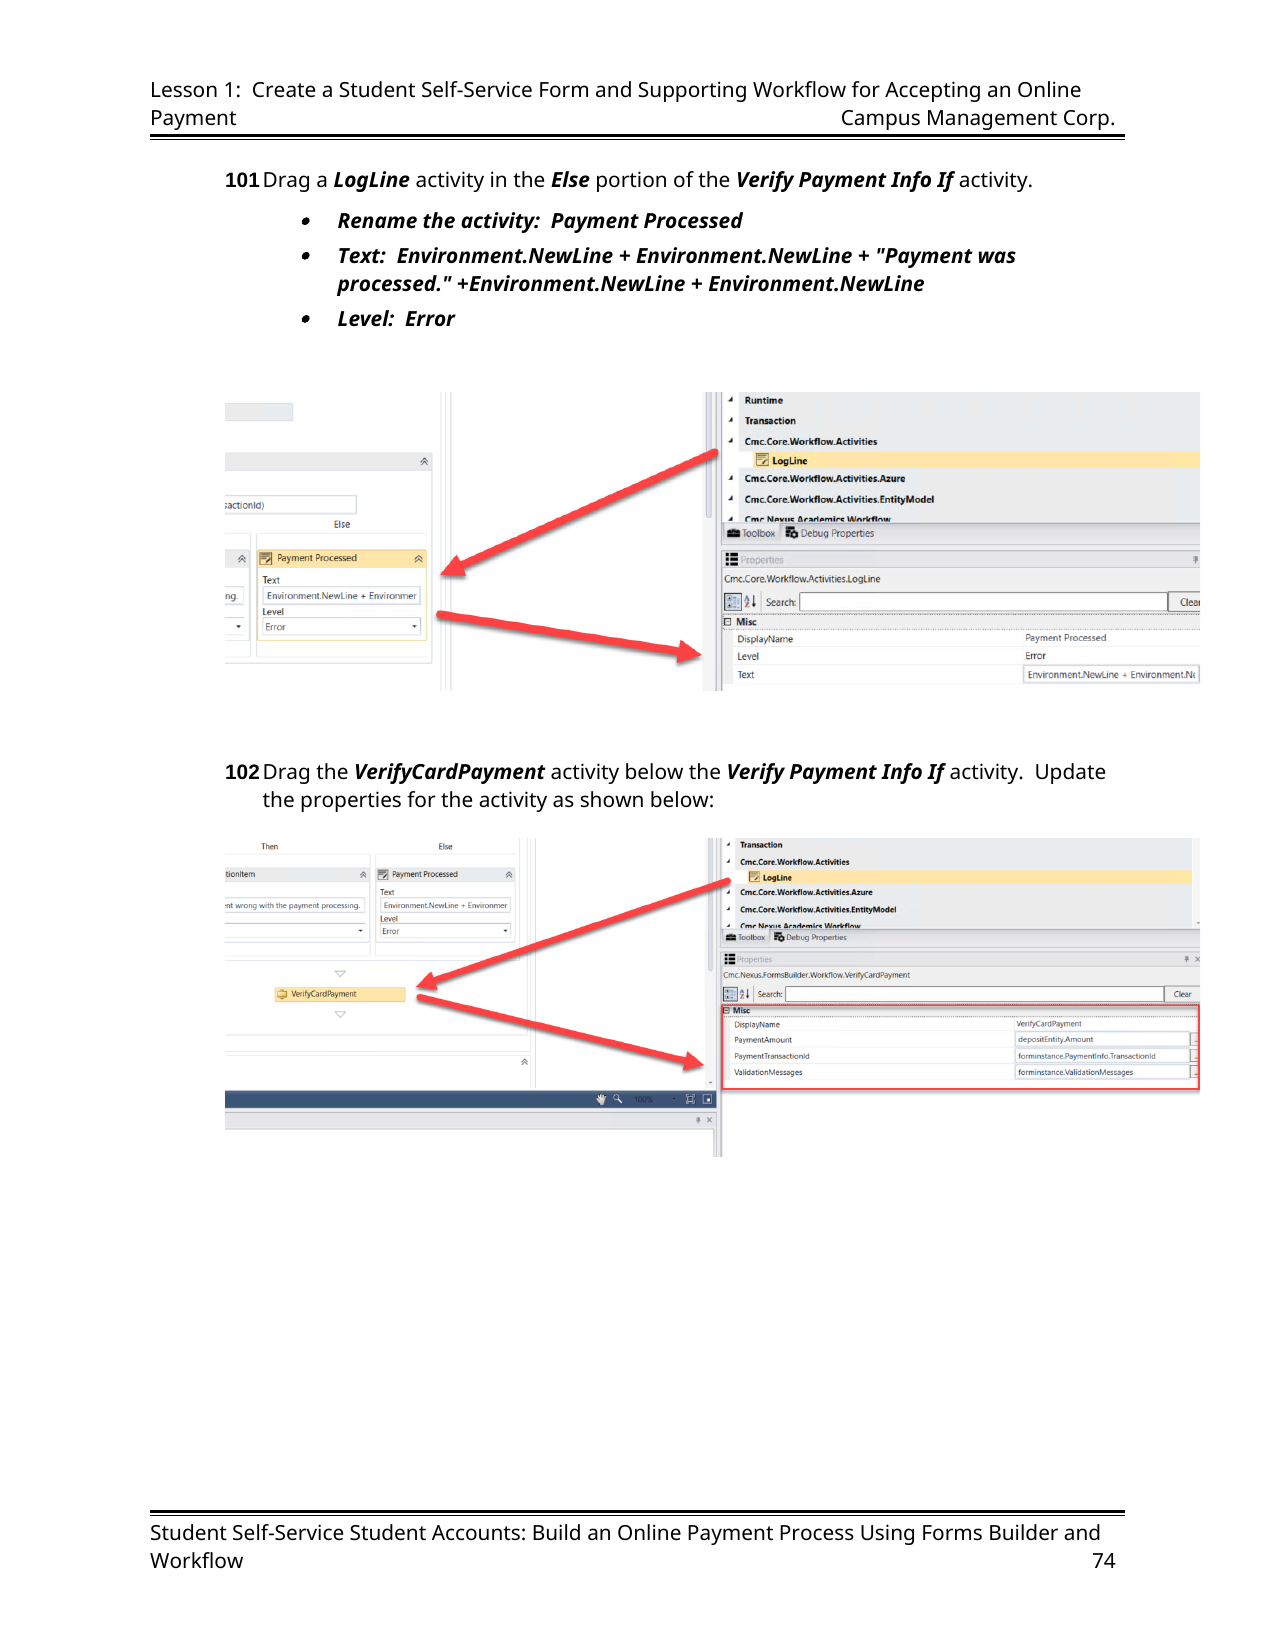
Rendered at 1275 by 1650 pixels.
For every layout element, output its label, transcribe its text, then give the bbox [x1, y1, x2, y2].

text Rename the activity: Payment Processed [300, 206, 1125, 234]
text Level: Error [300, 304, 1125, 332]
picture [225, 392, 1200, 691]
text Drag a LogLine activity in the Else portion of the Verify Payment Info If activity. [225, 165, 1125, 194]
text Drag the VerifyCardPayment activity below the Verify Payment Info If activity. Update the properties for the activity as shown below: [225, 757, 1125, 814]
picture [225, 838, 1200, 1157]
text Text: Environment.NewLine + Environment.NewLine + "Payment was processed." +Environment.NewLine + Environment.NewLine [300, 241, 1125, 298]
